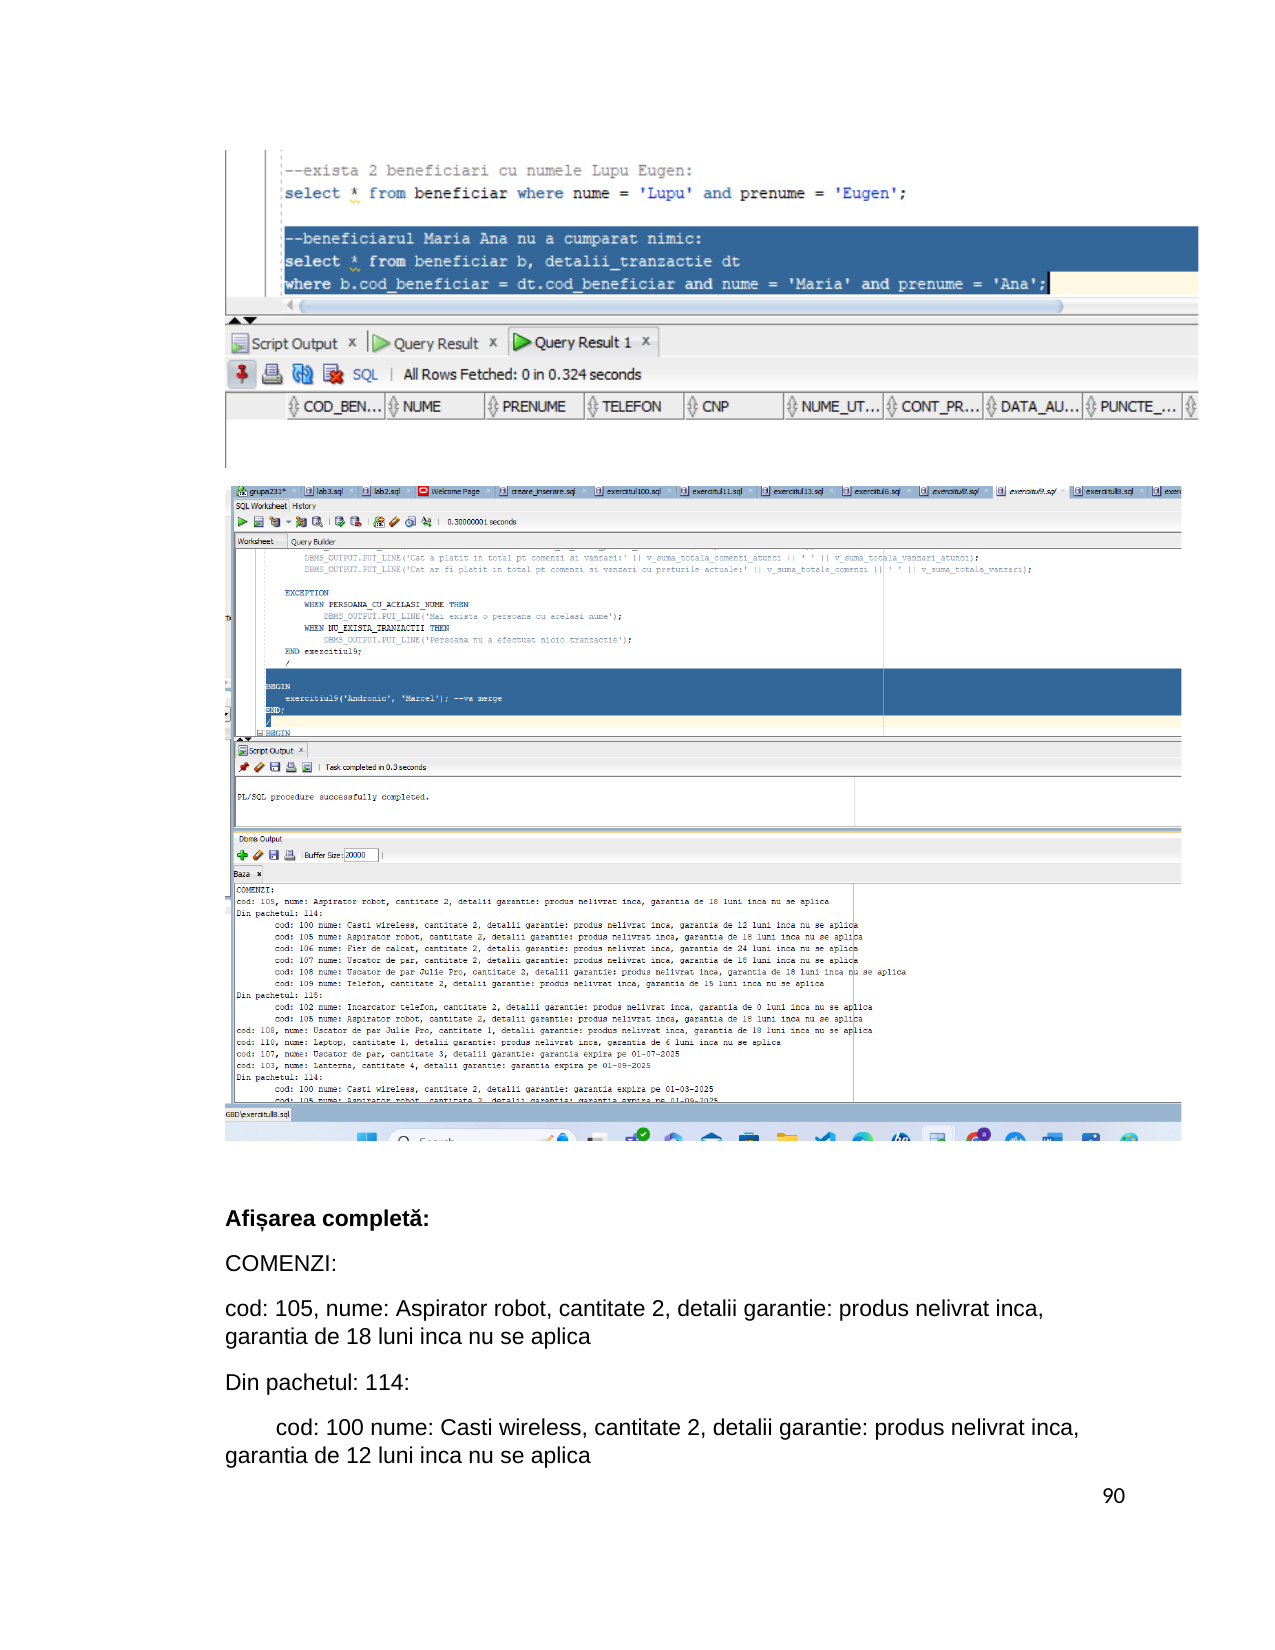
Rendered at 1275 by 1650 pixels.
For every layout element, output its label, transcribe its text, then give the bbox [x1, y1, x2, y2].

text Afișarea completă: [225, 1205, 1125, 1231]
text cod: 105, nume: Aspirator robot, cantitate 2, detalii garantie: produs nelivrat inca, garantia de 18 luni inca nu se aplica [225, 1295, 1125, 1350]
text COMENZI: [225, 1250, 1125, 1276]
text cod: 100 nume: Casti wireless, cantitate 2, detalii garantie: produs nelivrat inca, garantia de 12 luni inca nu se aplica [225, 1413, 1125, 1468]
picture [225, 150, 1199, 468]
text Din pachetul: 114: [225, 1368, 1125, 1395]
picture [225, 486, 1182, 1141]
